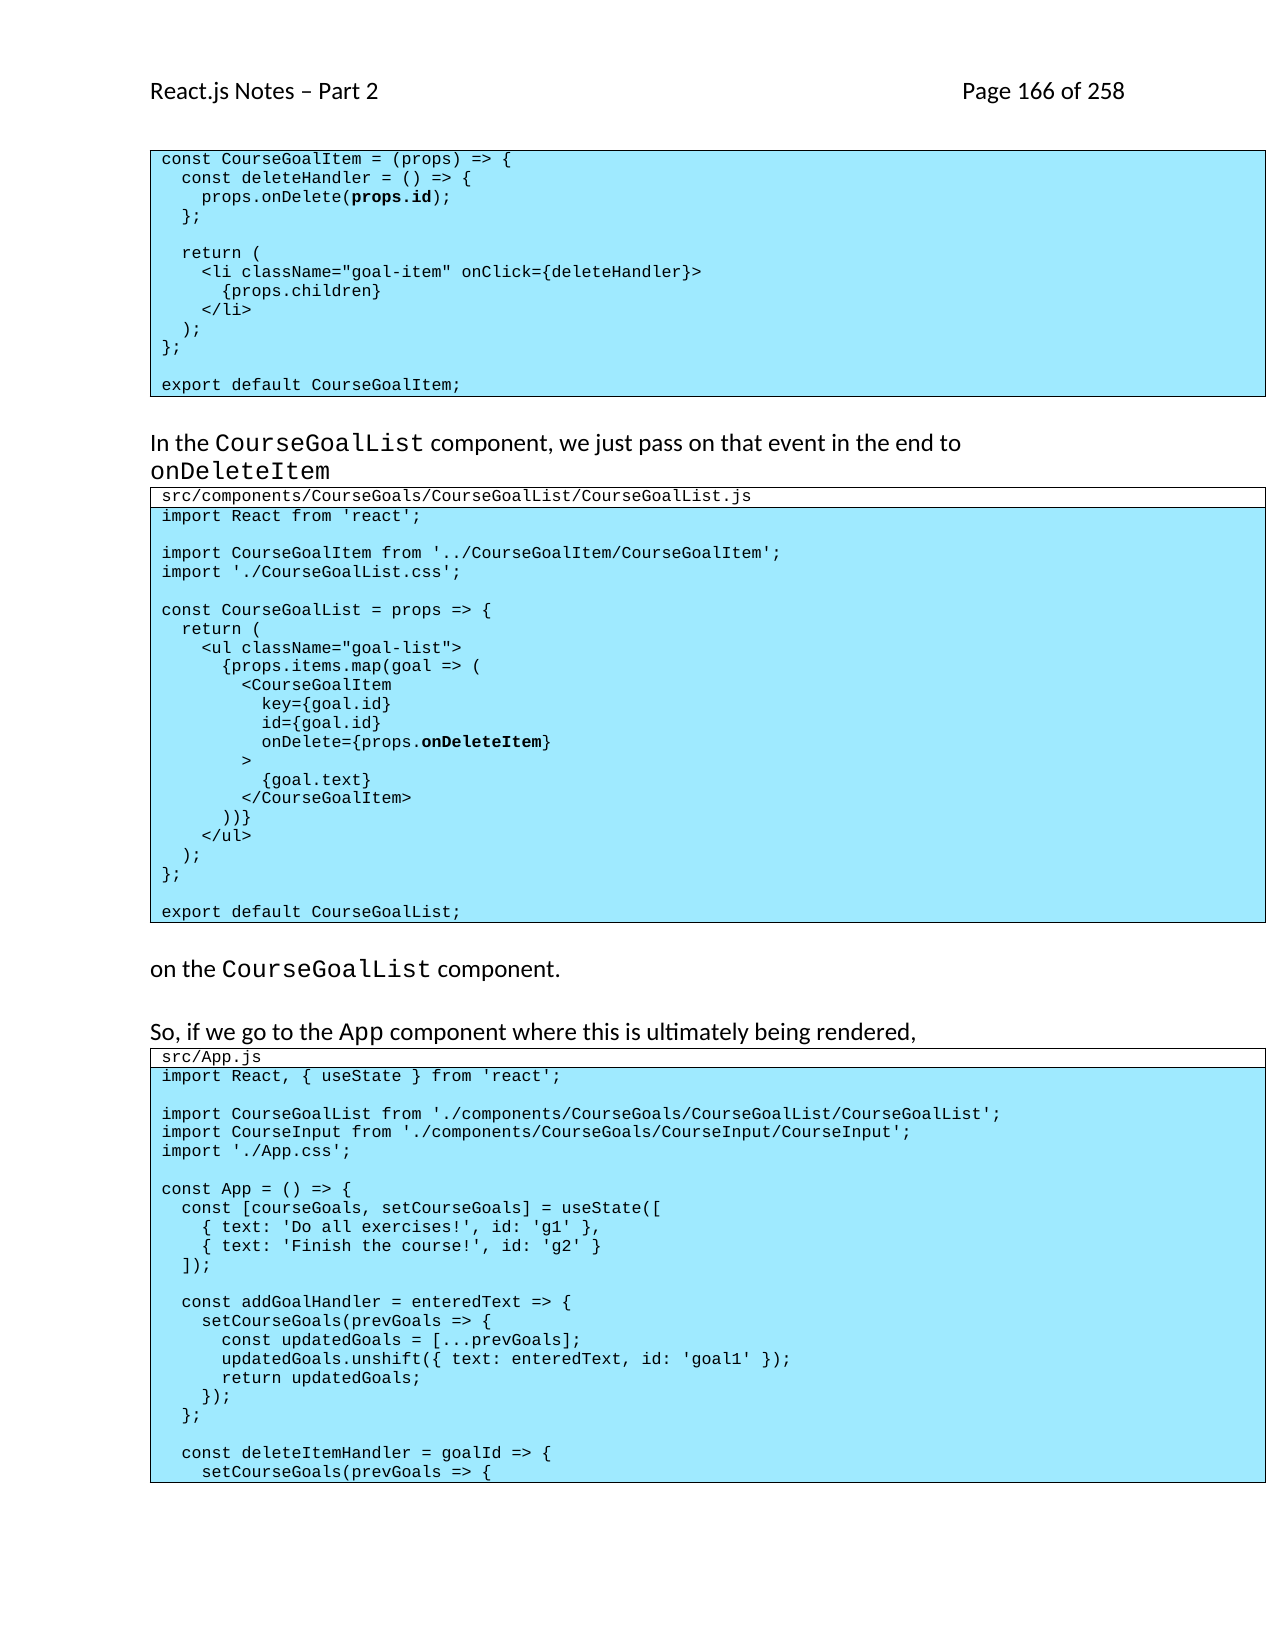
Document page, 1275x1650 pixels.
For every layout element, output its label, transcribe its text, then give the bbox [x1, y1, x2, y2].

table_header src/App.js [151, 1049, 1265, 1067]
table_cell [151, 151, 1265, 396]
text So, if we go to the App component where this is ultimately being rendered, [150, 1016, 1125, 1048]
text In the CourseGoalList component, we just pass on that event in the end to onDeleteItem [150, 427, 1125, 487]
text on the CourseGoalList component. [150, 953, 1125, 985]
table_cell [151, 1068, 1265, 1482]
table_header src/components/CourseGoals/CourseGoalList/CourseGoalList.js [151, 488, 1265, 507]
table_cell import React from 'react'; import CourseGoalItem from '../CourseGoalItem/CourseGoalItem'; import './CourseGoalList.css'; const CourseGoalList = props => { return ( <ul className="goal-list"> {props.items.map(goal => ( <CourseGoalItem key={goal.id} id={goal.id} onDelete={props.onDeleteItem} > {goal.text} </CourseGoalItem> ))} </ul> ); }; export default CourseGoalList; [151, 508, 1265, 922]
